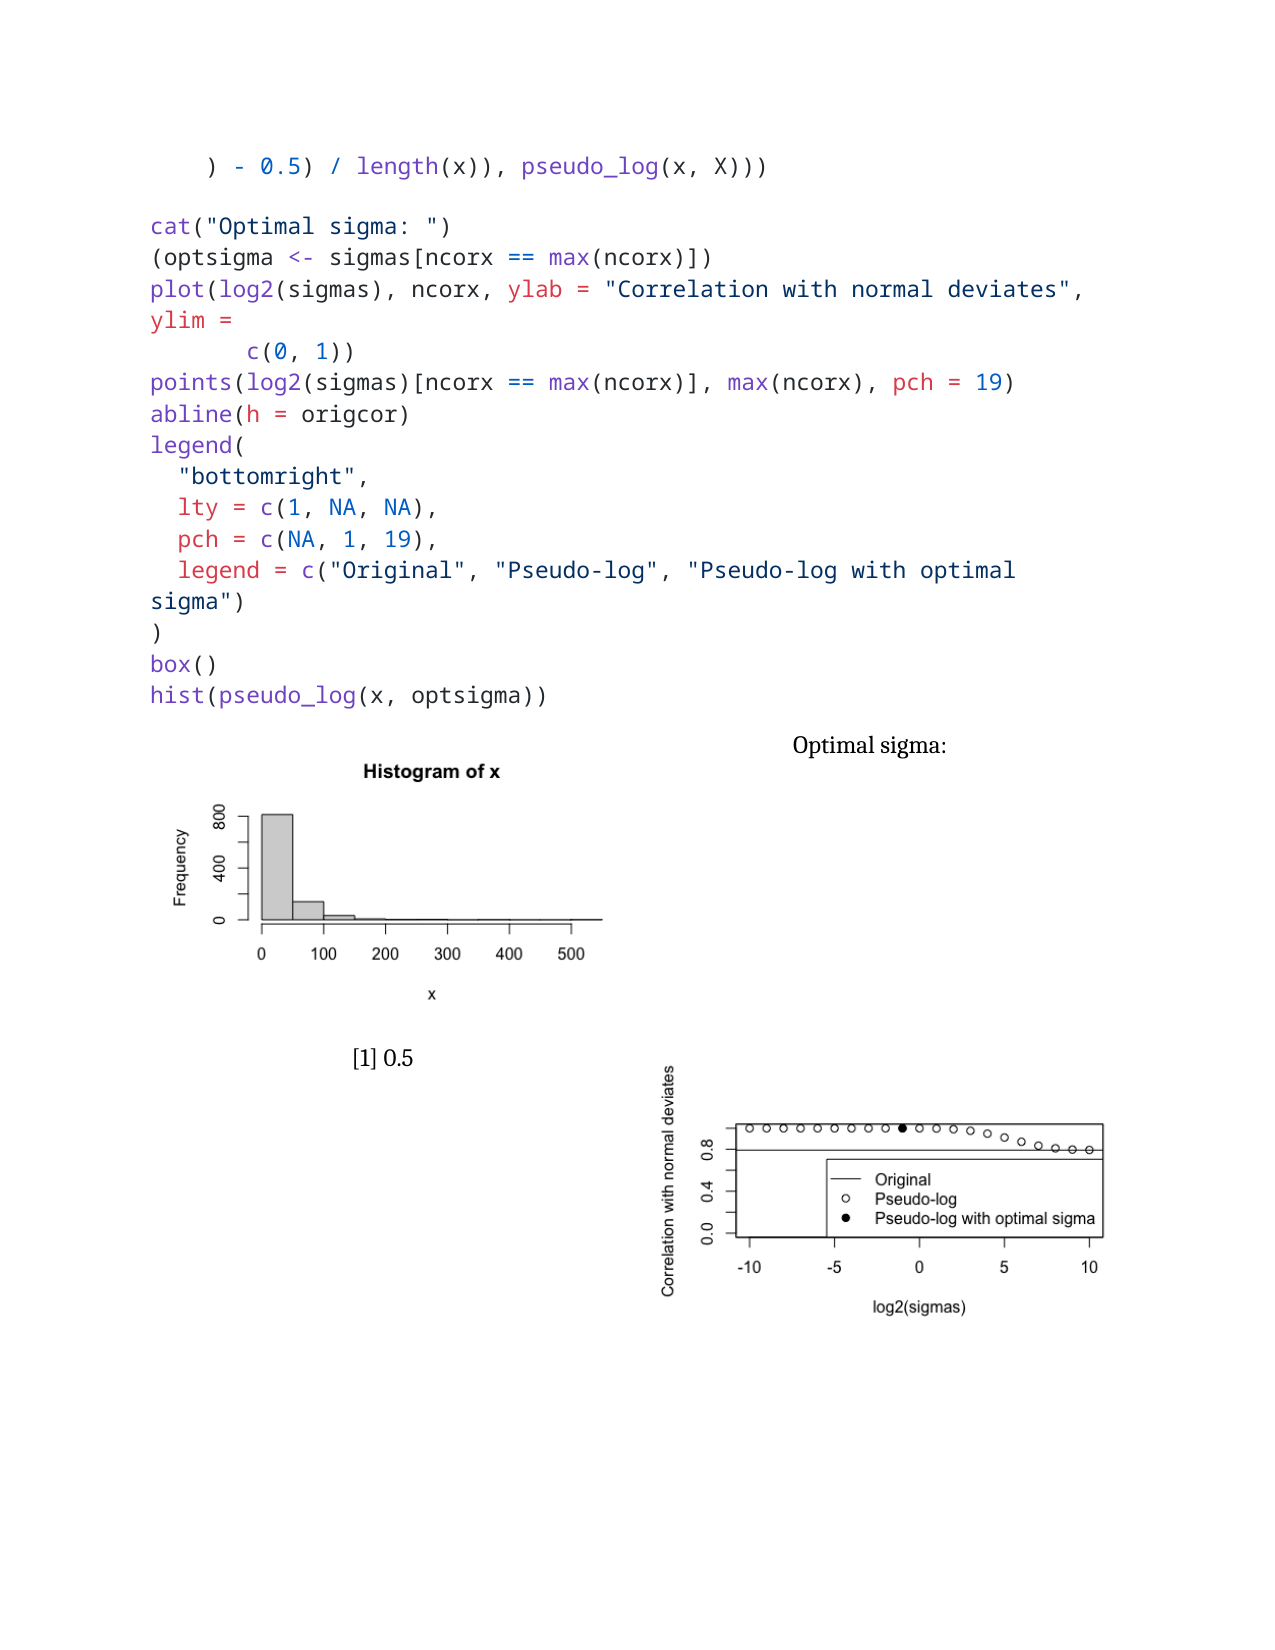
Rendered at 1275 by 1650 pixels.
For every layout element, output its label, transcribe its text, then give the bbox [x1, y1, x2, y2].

picture [656, 1044, 1114, 1337]
table_header Optimal sigma: [626, 731, 1114, 1044]
table_header [1] 0.5 [139, 1044, 626, 1357]
picture [168, 730, 627, 1024]
table_header [626, 1044, 1114, 1357]
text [150, 150, 1125, 710]
table_header [139, 731, 626, 1044]
